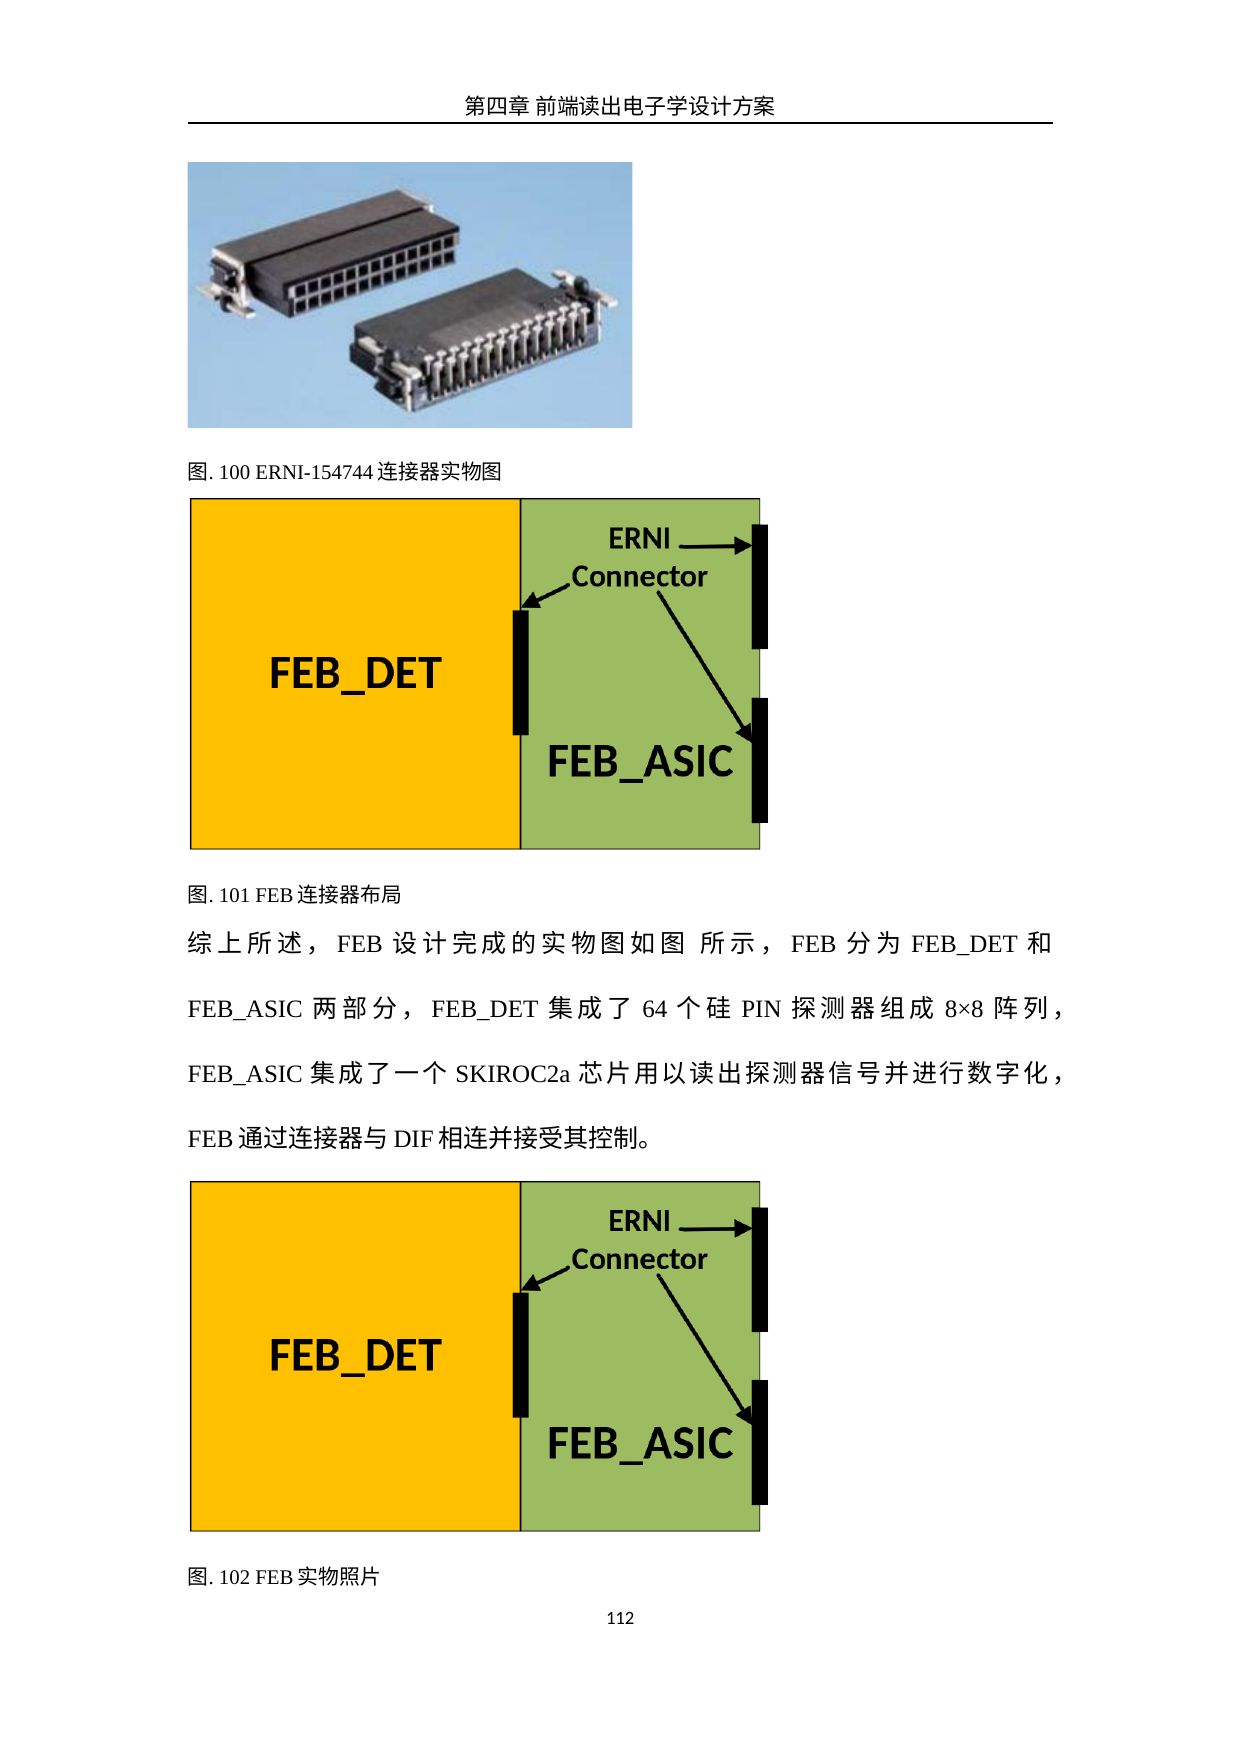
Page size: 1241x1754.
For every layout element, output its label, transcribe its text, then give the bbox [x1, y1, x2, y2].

picture [187, 162, 633, 428]
text 图. 102 FEB实物照片 [187, 1559, 1053, 1592]
text 图. 100 ERNI-154744连接器实物图 [187, 454, 1053, 487]
text 图. 101 FEB连接器布局 [187, 877, 1053, 909]
text 综上所述，FEB设计完成的实物图如图 所示，FEB分为FEB_DET和FEB_ASIC两部分，FEB_DET集成了64个硅PIN探测器组成8×8阵列，FEB_ASIC集成了一个SKIROC2a芯片用以读出探测器信号并进行数字化，FEB通过连接器与DIF相连并接受其控制。 [187, 909, 1053, 1169]
